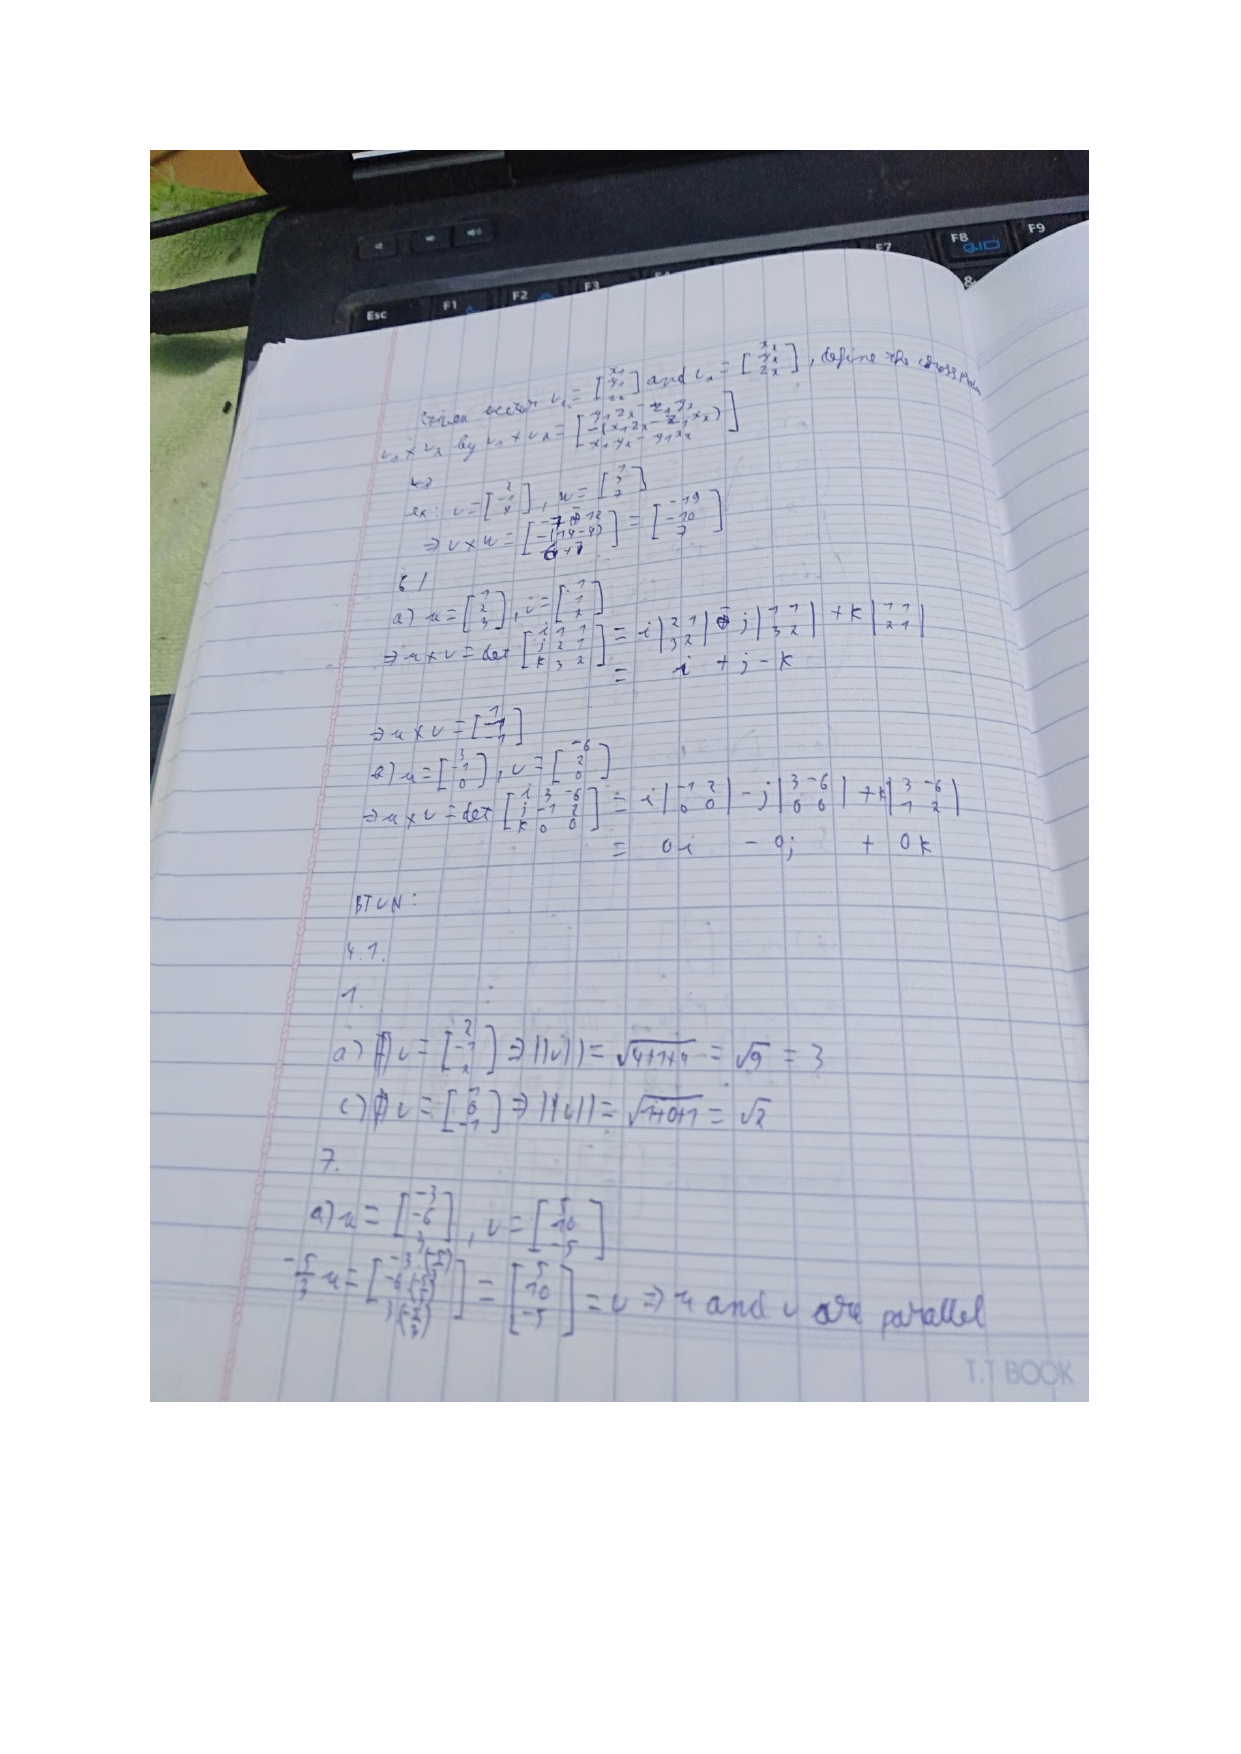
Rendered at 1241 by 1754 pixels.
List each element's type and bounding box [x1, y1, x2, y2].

picture [150, 150, 1089, 1402]
